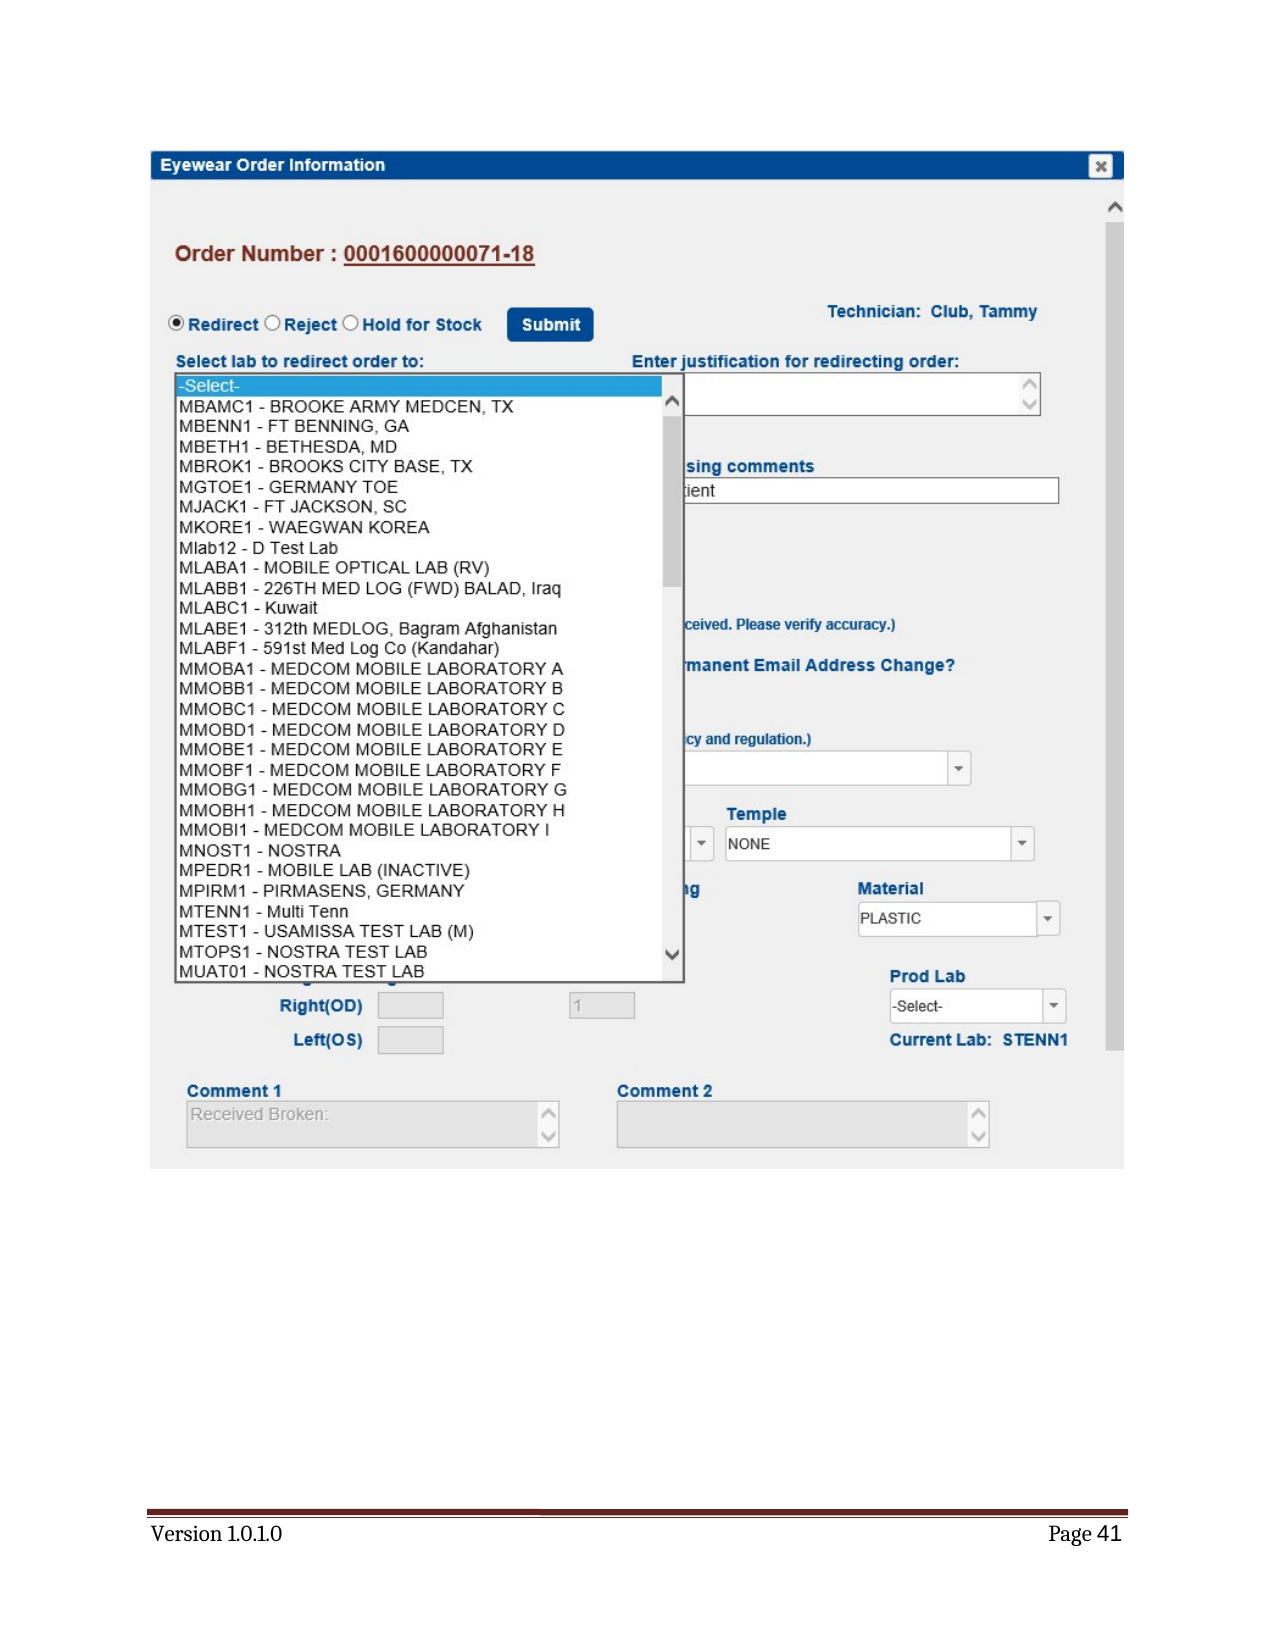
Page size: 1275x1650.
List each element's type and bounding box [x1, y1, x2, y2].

picture [150, 150, 1124, 1169]
